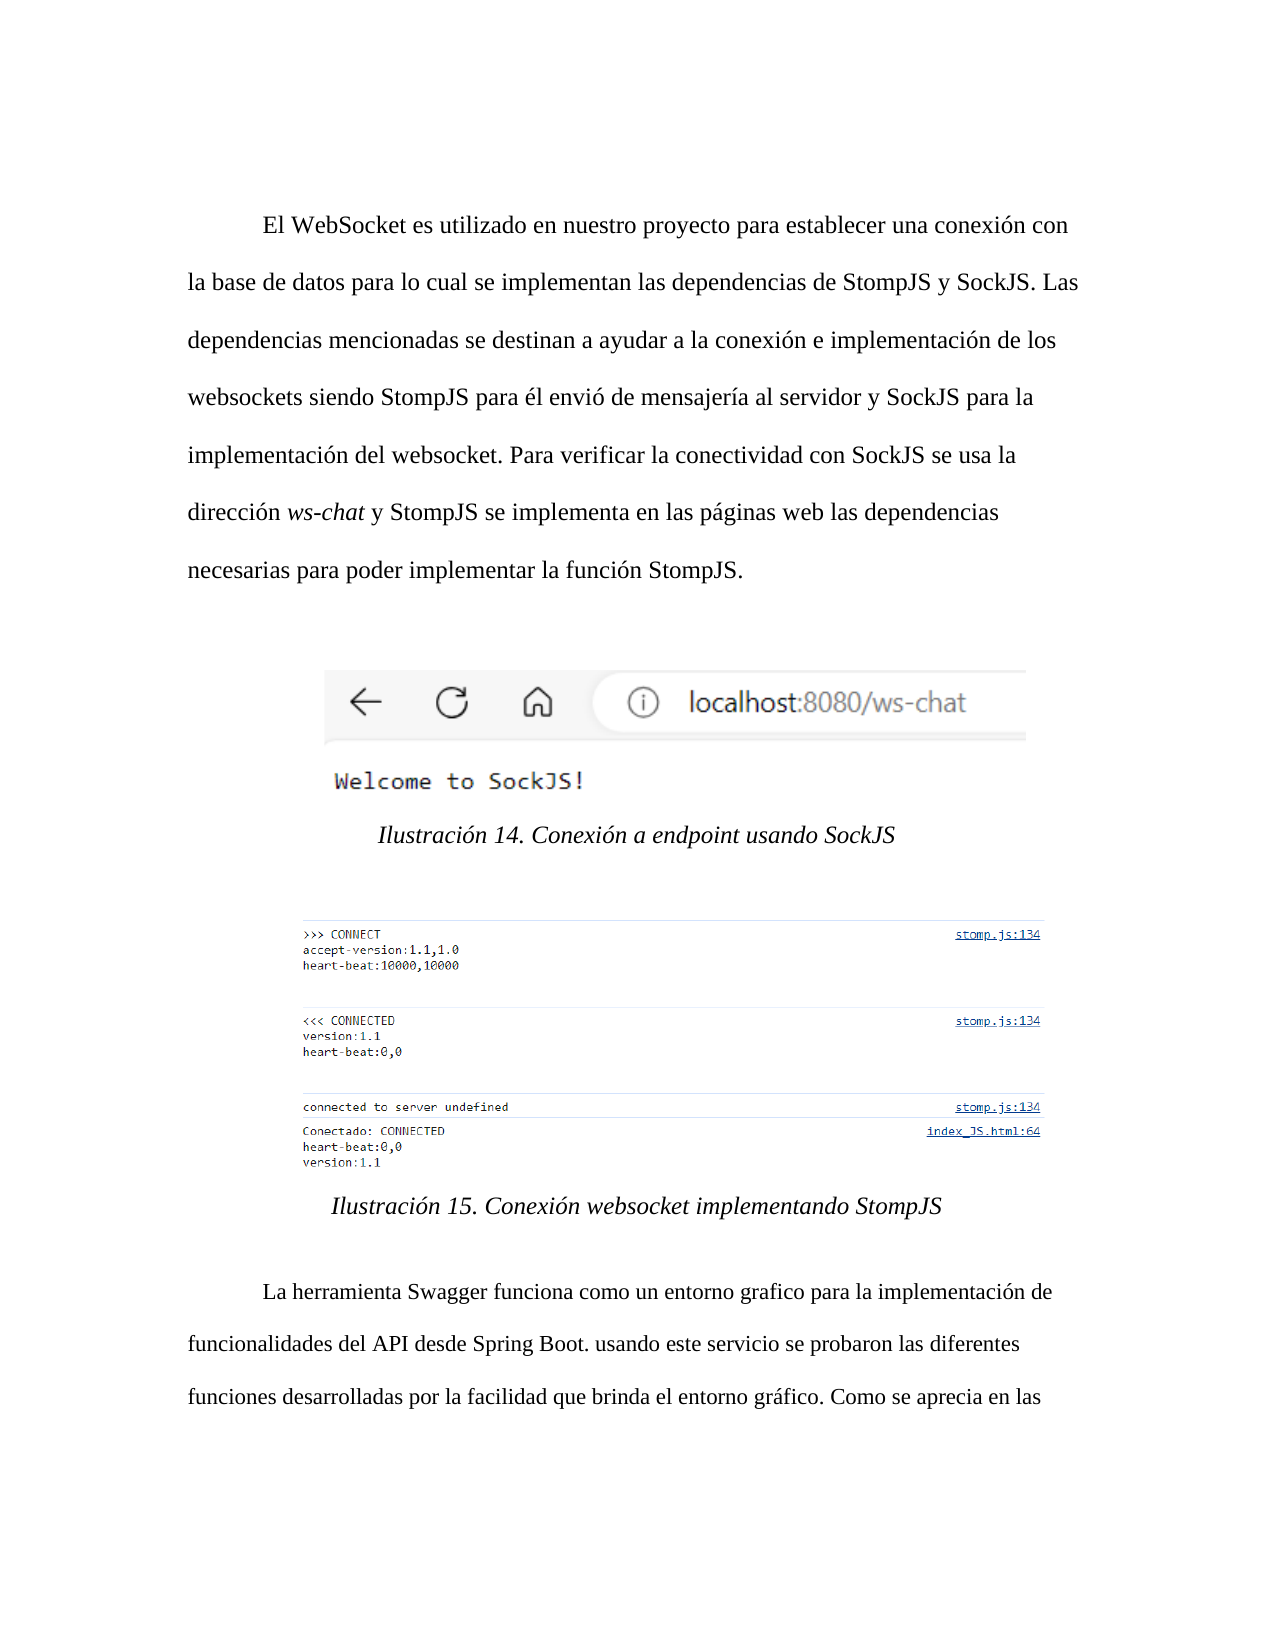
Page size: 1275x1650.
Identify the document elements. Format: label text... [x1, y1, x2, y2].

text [187, 1278, 1087, 1409]
picture [324, 670, 1026, 808]
picture [300, 919, 1050, 1179]
text El WebSocket es utilizado en nuestro proyecto para establecer una conexión con la base de datos para lo cual se implementan las dependencias de StompJS y SockJS. Las dependencias mencionadas se destinan a ayudar a la conexión e implementación de los websockets siendo StompJS para él envió de mensajería al servidor y SockJS para la implementación del websocket. Para verificar la conectividad con SockJS se usa la dirección ws-chat y StompJS se implementa en las páginas web las dependencias necesarias para poder implementar la función StompJS. [187, 210, 1087, 584]
